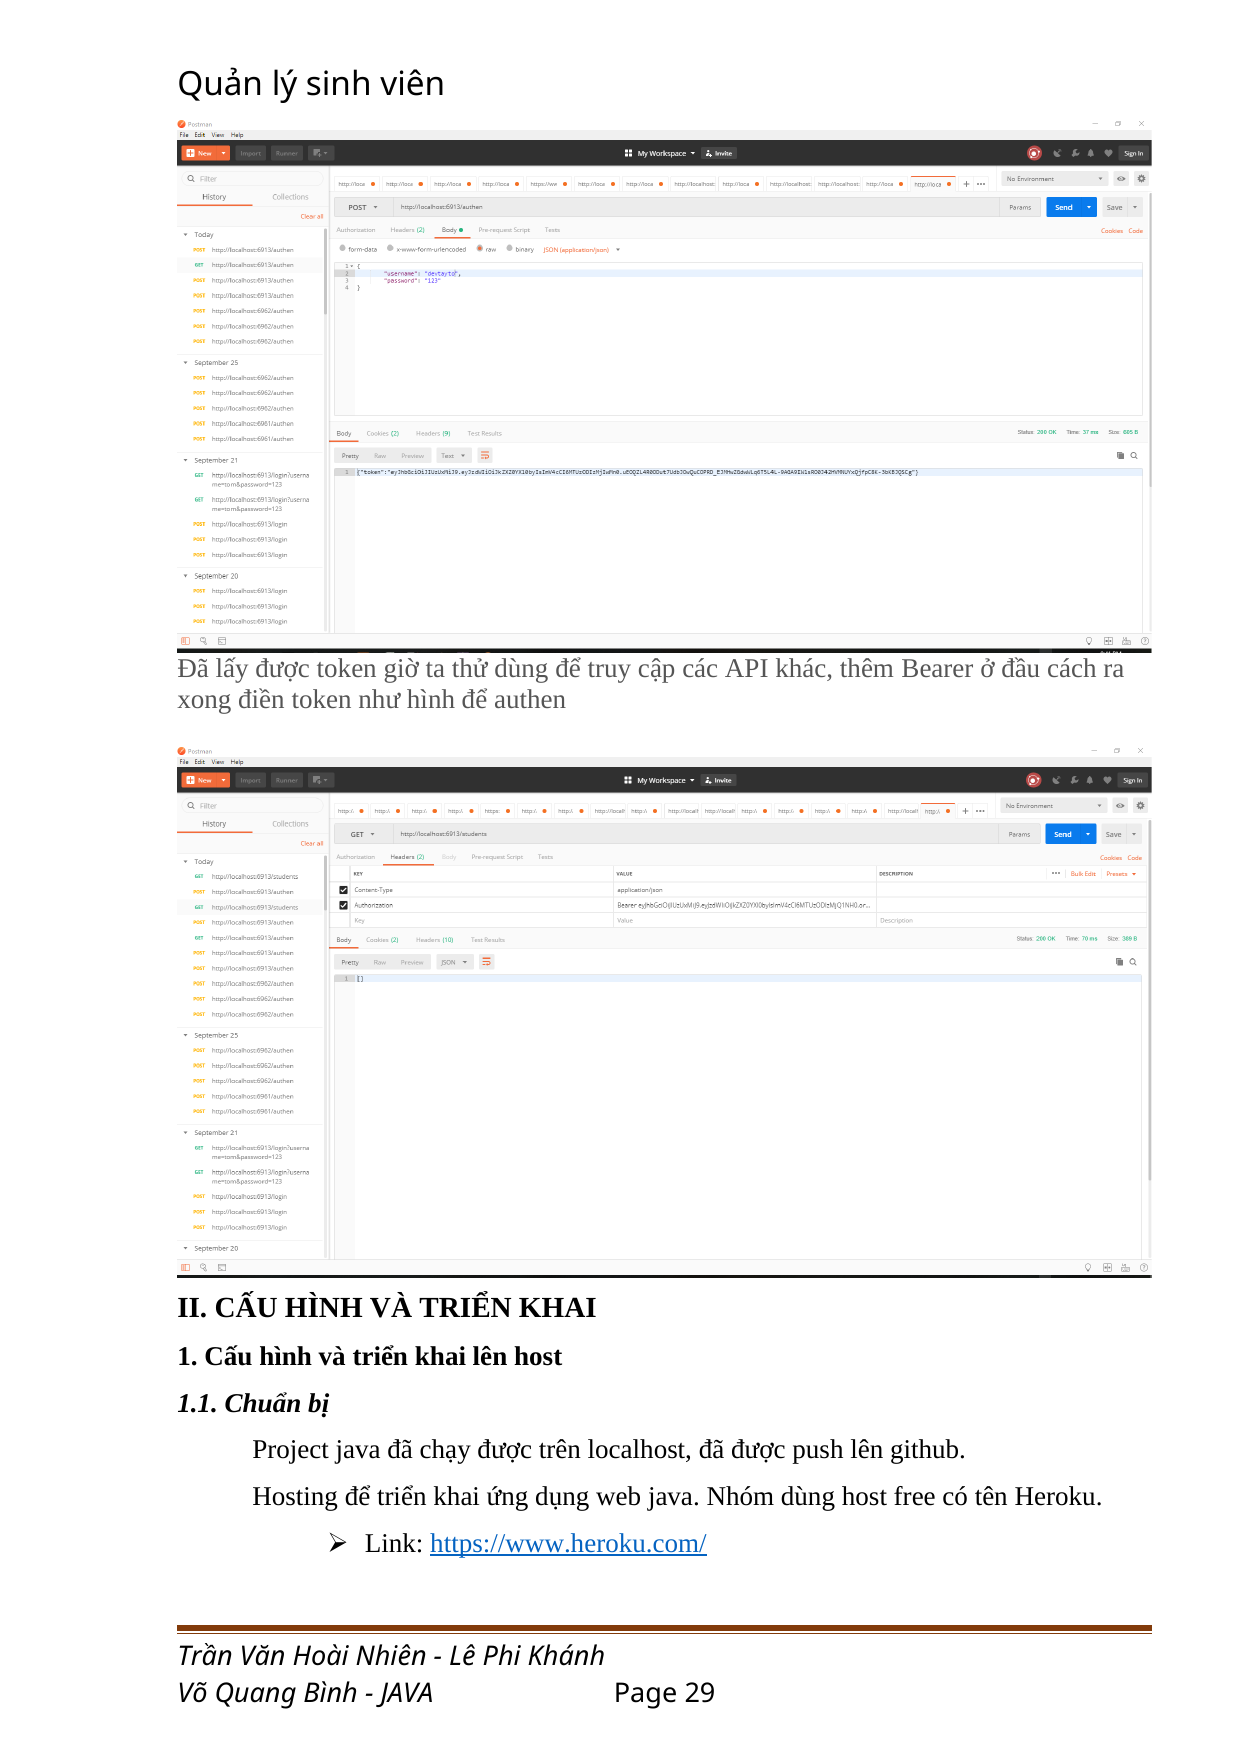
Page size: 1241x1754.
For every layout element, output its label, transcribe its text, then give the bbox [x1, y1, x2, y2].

list Link: https://www.heroku.com/ [327, 1527, 1152, 1558]
text Đã lấy được token giờ ta thử dùng để truy cập các API khác, thêm Bearer ở đầu cách ra xong điền token như hình để authen [177, 653, 1152, 714]
text 1. Cấu hình và triển khai lên host [177, 1340, 1152, 1371]
text Project java đã chạy được trên localhost, đã được push lên github. [177, 1433, 1152, 1465]
text Hosting để triển khai ứng dụng web java. Nhóm dùng host free có tên Heroku. [177, 1480, 1152, 1511]
text II. CẤU HÌNH VÀ TRIỂN KHAI [177, 1290, 1152, 1323]
picture [177, 118, 1152, 653]
picture [177, 745, 1152, 1278]
text 1.1. Chuẩn bị [177, 1387, 1152, 1418]
